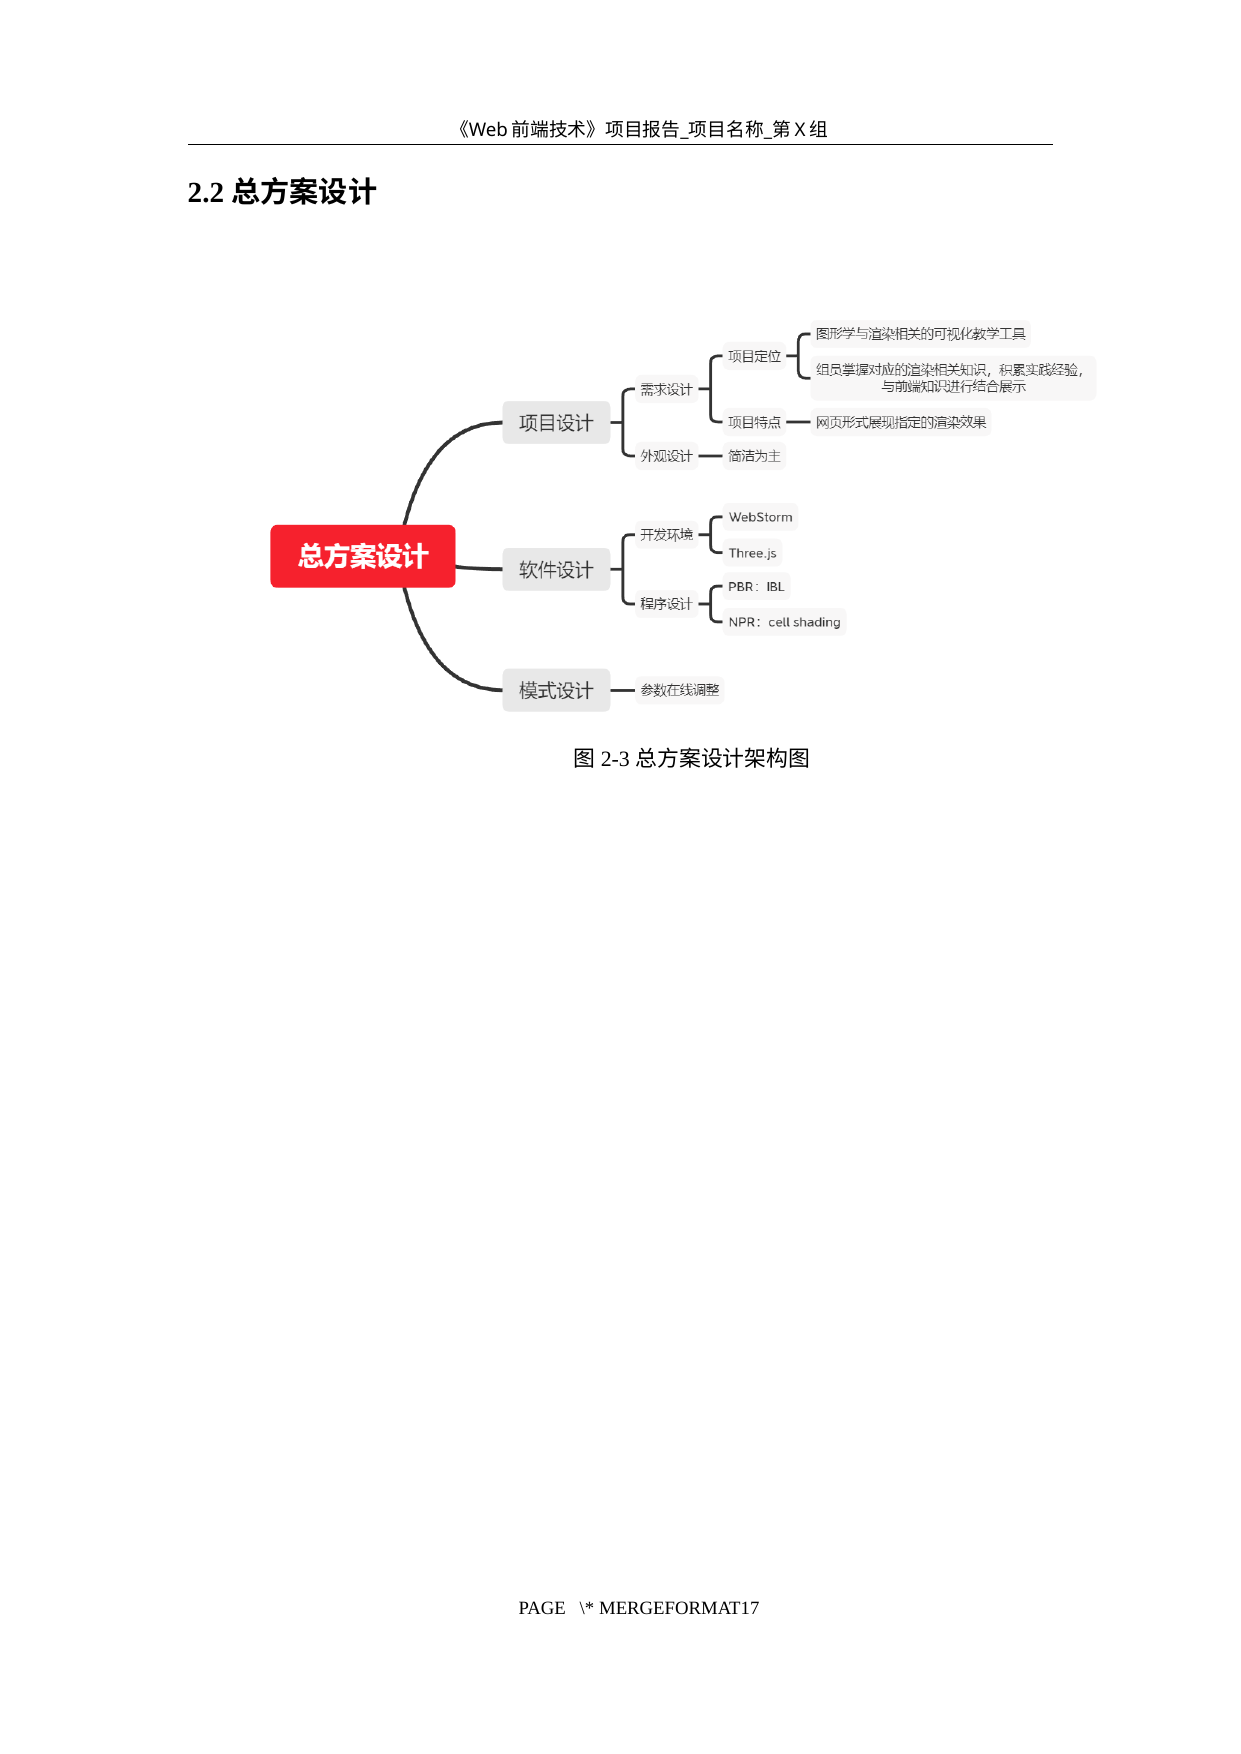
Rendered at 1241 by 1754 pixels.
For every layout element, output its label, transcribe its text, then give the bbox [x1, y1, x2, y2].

text 图 2-3 总方案设计架构图 [287, 741, 1053, 773]
picture [237, 280, 1103, 731]
subtitle 2.2 总方案设计 [187, 157, 1053, 222]
